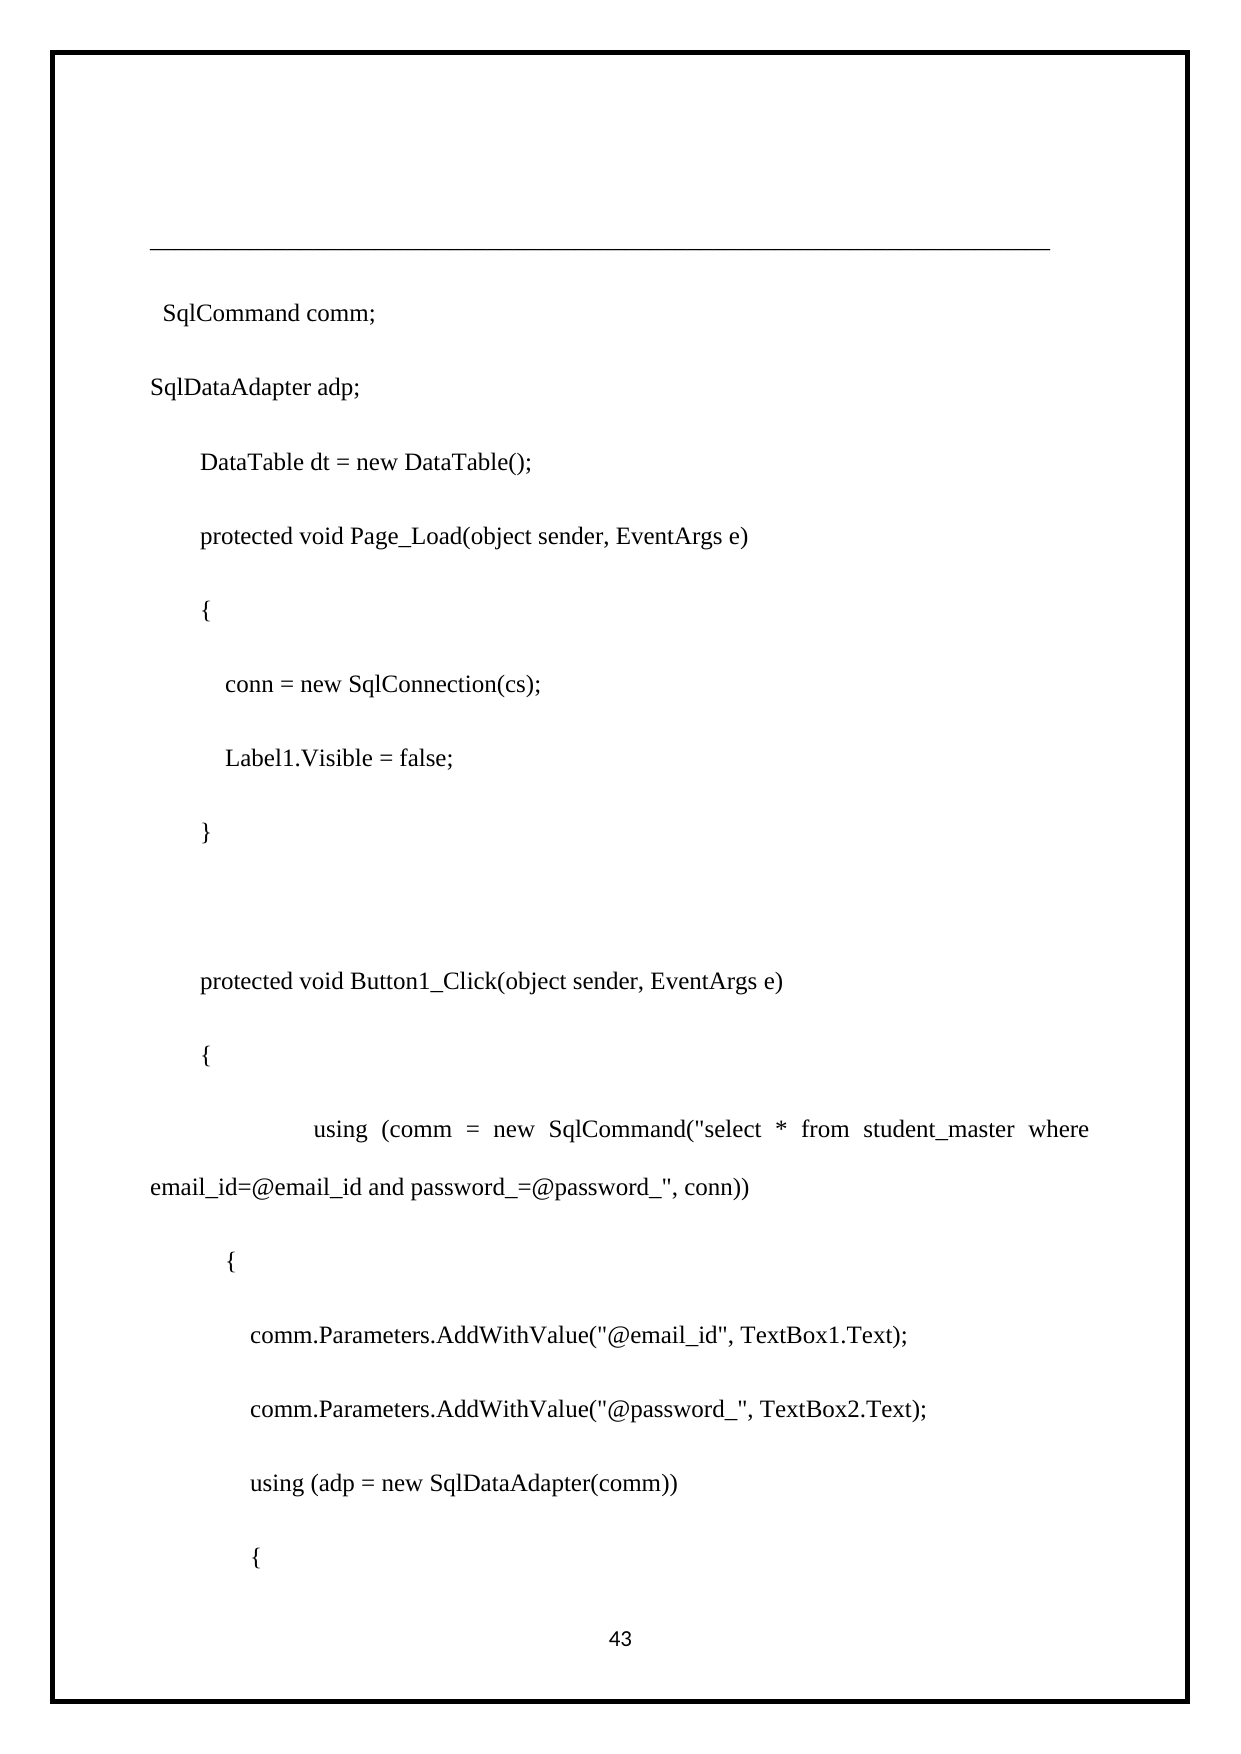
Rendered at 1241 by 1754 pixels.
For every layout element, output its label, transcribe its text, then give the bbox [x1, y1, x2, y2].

text using (comm = new SqlCommand("select * from student_master where email_id=@email_id and password_=@password_", conn)) [150, 1114, 1090, 1200]
text } [150, 817, 1090, 846]
text ________________________________________________________________________ [150, 224, 1090, 253]
text comm.Parameters.AddWithValue("@password_", TextBox2.Text); [150, 1394, 1090, 1423]
text protected void Page_Load(object sender, EventArgs e) [150, 521, 1090, 549]
text comm.Parameters.AddWithValue("@email_id", TextBox1.Text); [150, 1320, 1090, 1349]
text using (adp = new SqlDataAdapter(comm)) [150, 1468, 1090, 1497]
text { [150, 595, 1090, 624]
text SqlDataAdapter adp; [150, 372, 1090, 401]
text { [150, 1246, 1090, 1274]
text conn = new SqlConnection(cs); [150, 669, 1090, 698]
text { [150, 1542, 1090, 1571]
text DataTable dt = new DataTable(); [150, 447, 1090, 475]
text SqlCommand comm; [150, 298, 1090, 327]
text protected void Button1_Click(object sender, EventArgs e) [150, 966, 1090, 994]
text Label1.Visible = false; [150, 743, 1090, 772]
text { [150, 1040, 1090, 1069]
